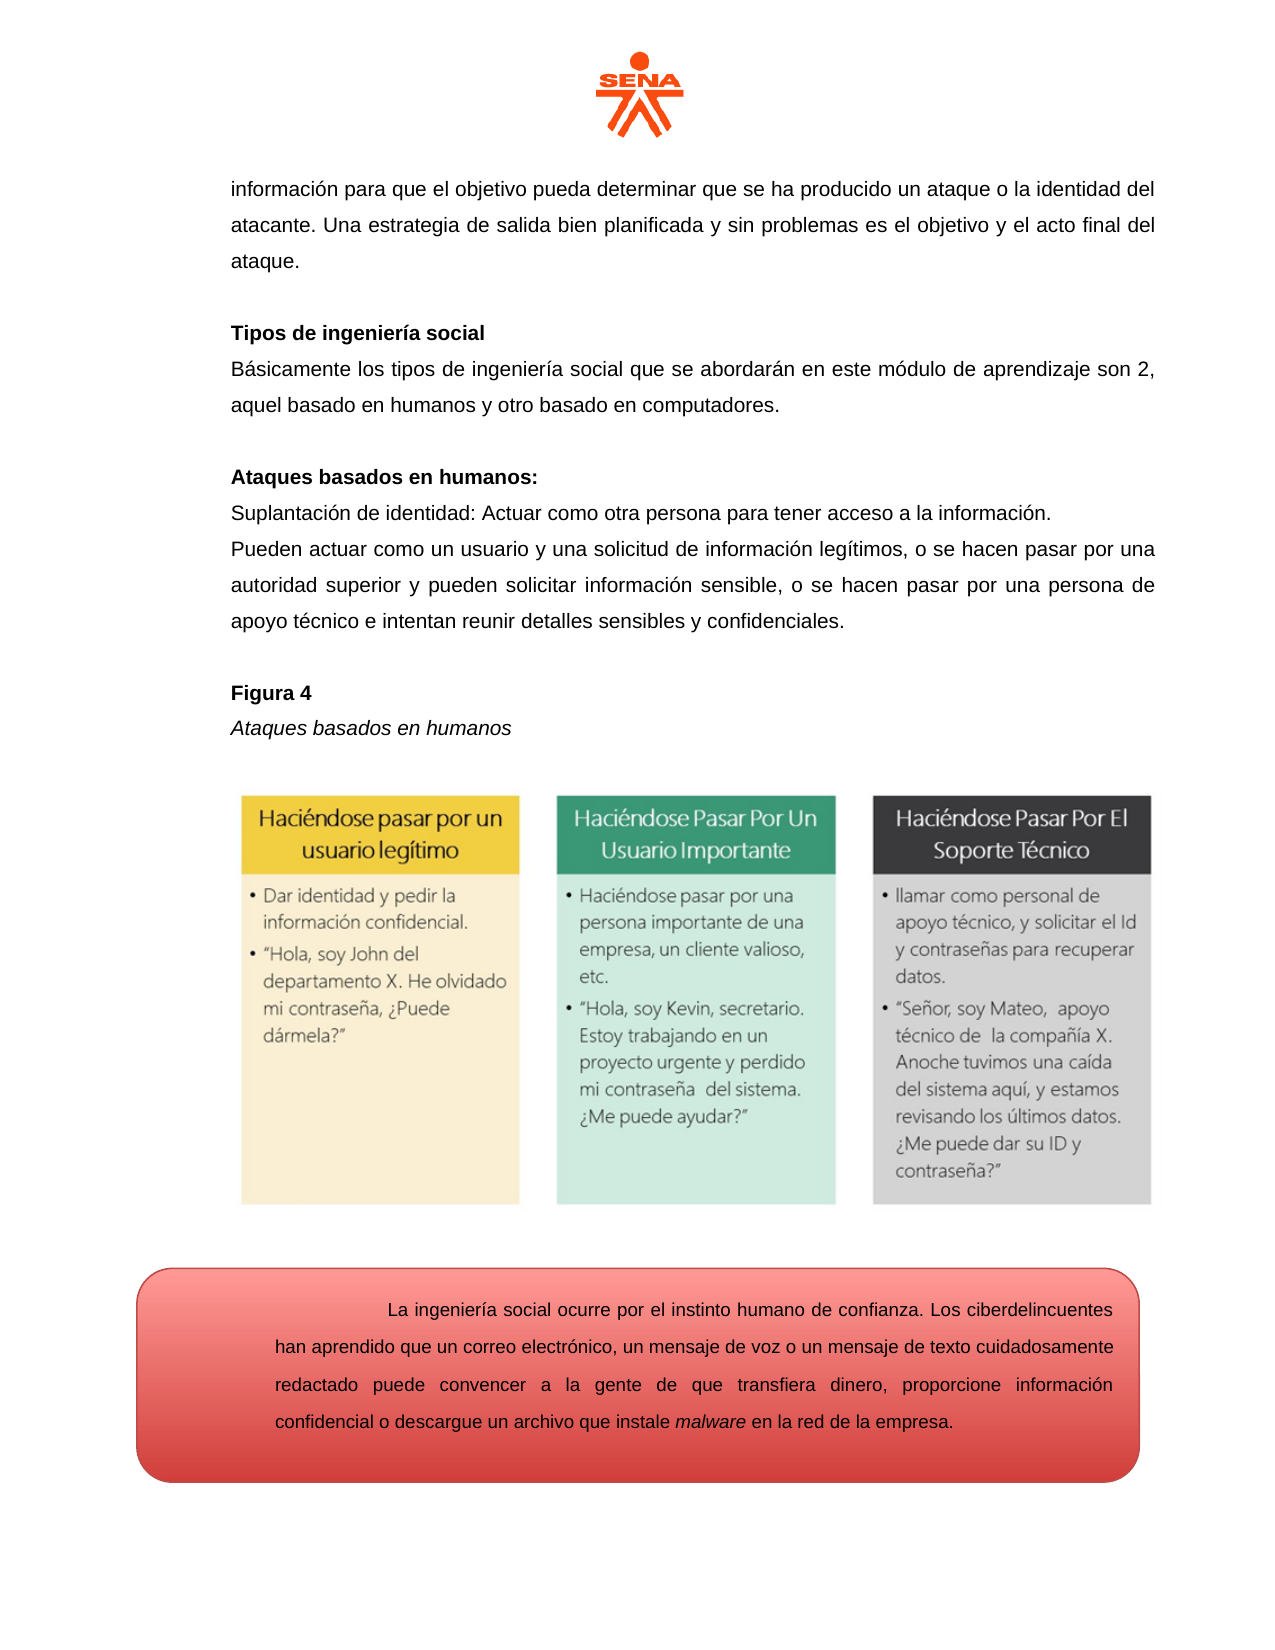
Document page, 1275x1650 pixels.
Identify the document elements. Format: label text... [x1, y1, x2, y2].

text Figura 4 [231, 680, 1157, 704]
text Básicamente los tipos de ingeniería social que se abordarán en este módulo de aprendizaje son 2, aquel basado en humanos y otro basado en computadores. [231, 357, 1157, 417]
text Pueden actuar como un usuario y una solicitud de información legítimos, o se hacen pasar por una autoridad superior y pueden solicitar información sensible, o se hacen pasar por una persona de apoyo técnico e intentan reunir detalles sensibles y confidenciales. [231, 537, 1157, 632]
picture [230, 788, 1162, 1215]
text Ataques basados en humanos: [231, 465, 1157, 489]
text Ataques basados en humanos [231, 716, 1157, 740]
text Tipos de ingeniería social [231, 321, 1157, 345]
picture [585, 48, 690, 142]
text Suplantación de identidad: Actuar como otra persona para tener acceso a la información. [231, 501, 1157, 524]
